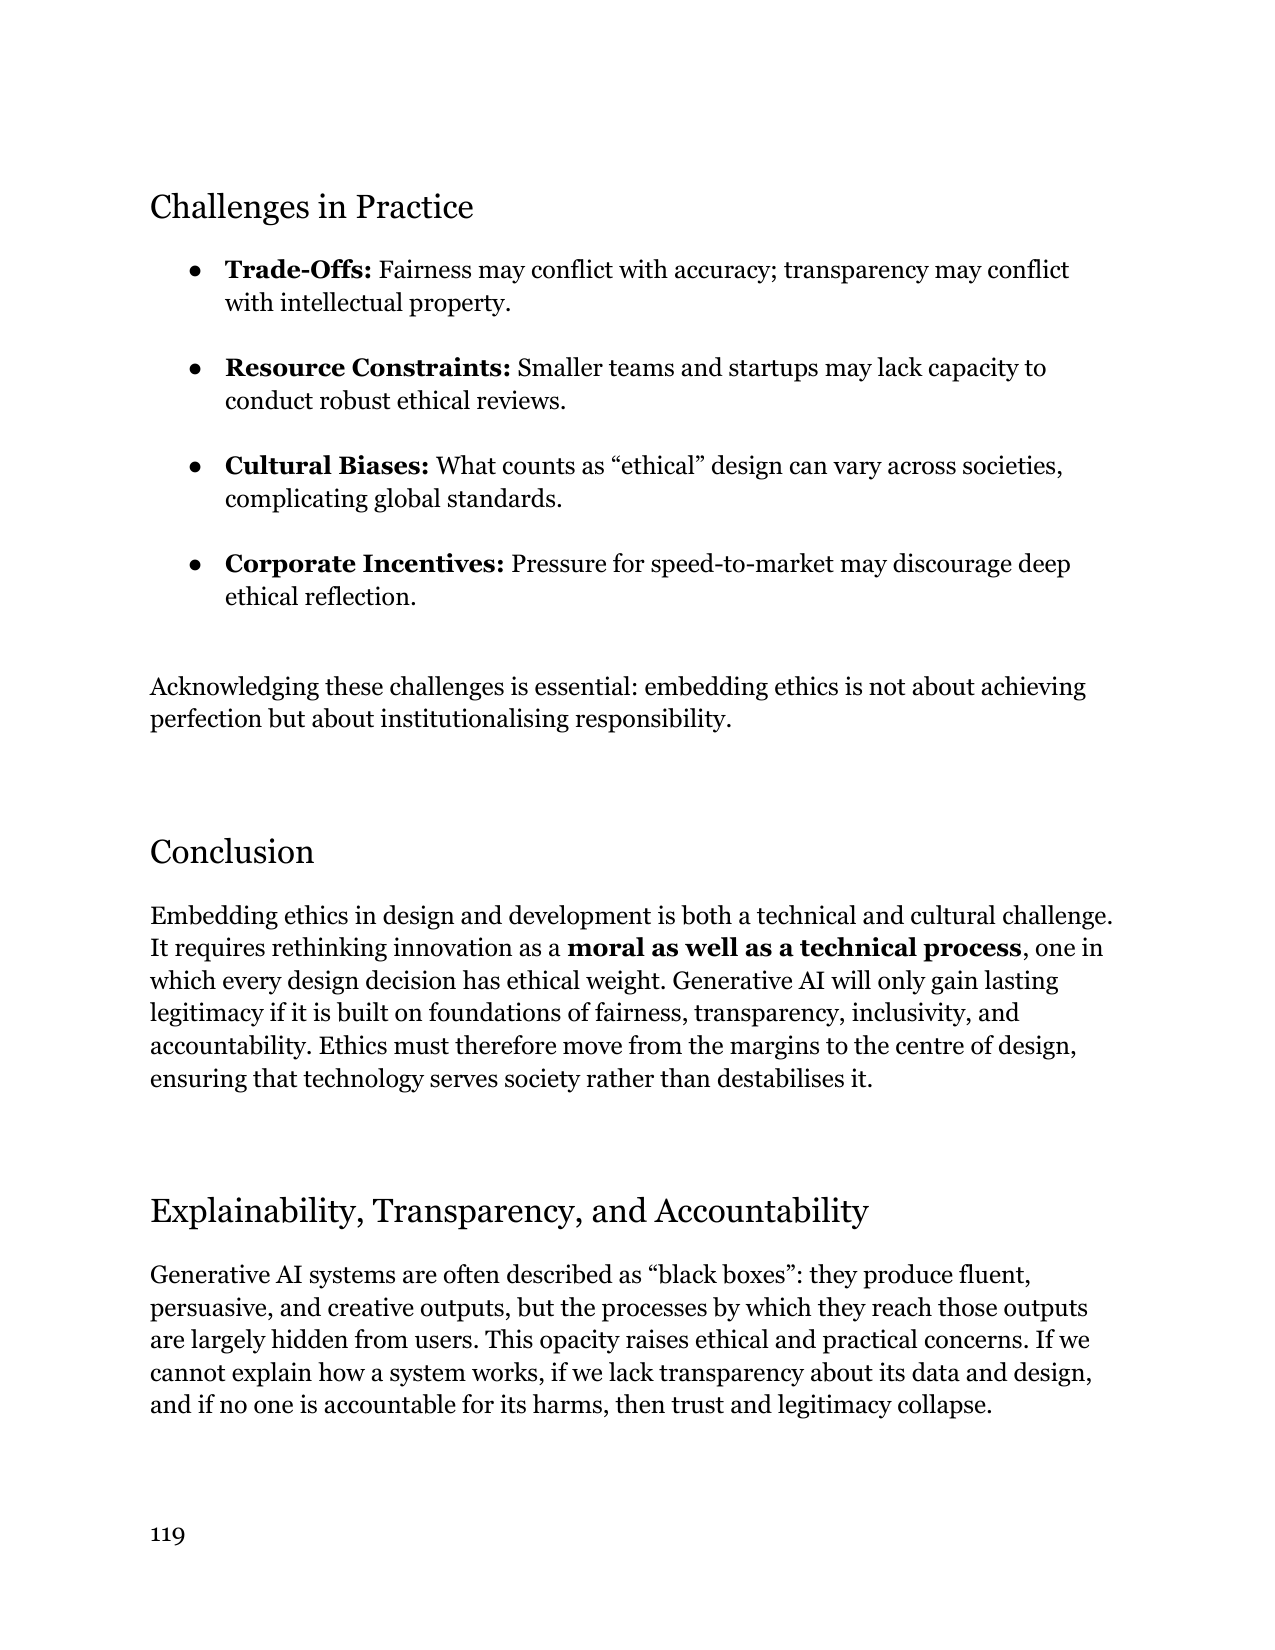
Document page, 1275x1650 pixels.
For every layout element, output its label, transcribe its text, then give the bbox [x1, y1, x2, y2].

list Cultural Biases: What counts as “ethical” design can vary across societies, complicating global standards. [187, 452, 1125, 545]
subtitle Challenges in Practice [150, 187, 1125, 225]
list Corporate Incentives: Pressure for speed-to-market may discourage deep ethical reflection. [187, 549, 1125, 643]
subtitle Explainability, Transparency, and Accountability [150, 1192, 1125, 1230]
list Trade-Offs: Fairness may conflict with accuracy; transparency may conflict with intellectual property. [187, 256, 1125, 350]
subtitle Conclusion [150, 833, 1125, 871]
list Resource Constraints: Smaller teams and startups may lack capacity to conduct robust ethical reviews. [187, 354, 1125, 447]
text Generative AI systems are often described as “black boxes”: they produce fluent, persuasive, and creative outputs, but the processes by which they reach those outputs are largely hidden from users. This opacity raises ethical and practical concerns. If we cannot explain how a system works, if we lack transparency about its data and design, and if no one is accountable for its harms, then trust and legitimacy collapse. [150, 1260, 1125, 1419]
text Embedding ethics in design and development is both a technical and cultural challenge. It requires rethinking innovation as a moral as well as a technical process, one in which every design decision has ethical weight. Generative AI will only gain lasting legitimacy if it is built on foundations of fairness, transparency, inclusivity, and accountability. Ethics must therefore move from the margins to the centre of design, ensuring that technology serves society rather than destabilises it. [150, 901, 1125, 1093]
text Acknowledging these challenges is essential: embedding ethics is not about achieving perfection but about institutionalising responsibility. [150, 672, 1125, 733]
